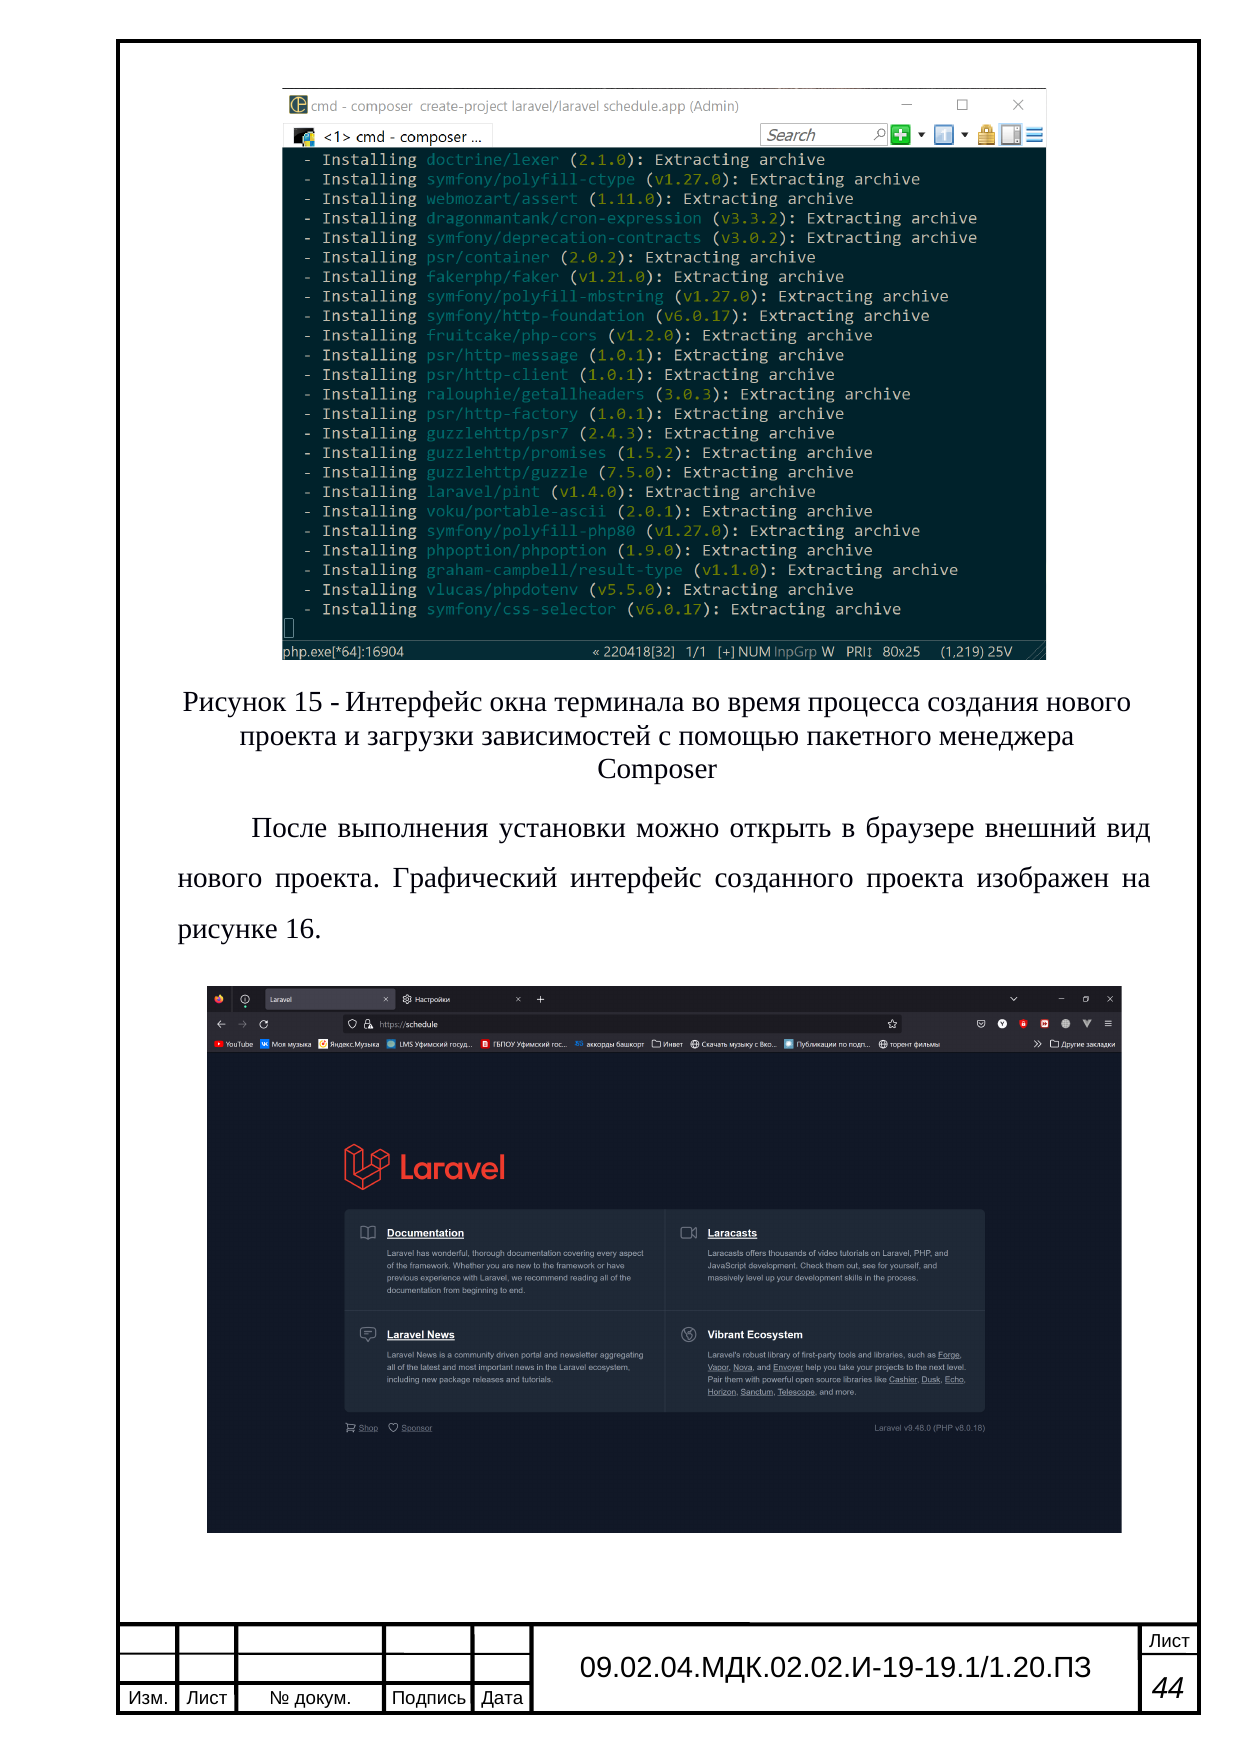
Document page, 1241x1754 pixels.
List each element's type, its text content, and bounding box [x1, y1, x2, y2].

picture [207, 986, 1122, 1533]
text Интерфейс окна терминала во время процесса создания нового проекта и загрузки зависимостей с помощью пакетного менеджера Composer [177, 684, 1137, 785]
text После выполнения установки можно открыть в браузере внешний вид нового проекта. Графический интерфейс созданного проекта изображен на рисунке 16. [177, 810, 1152, 944]
picture [282, 88, 1047, 660]
